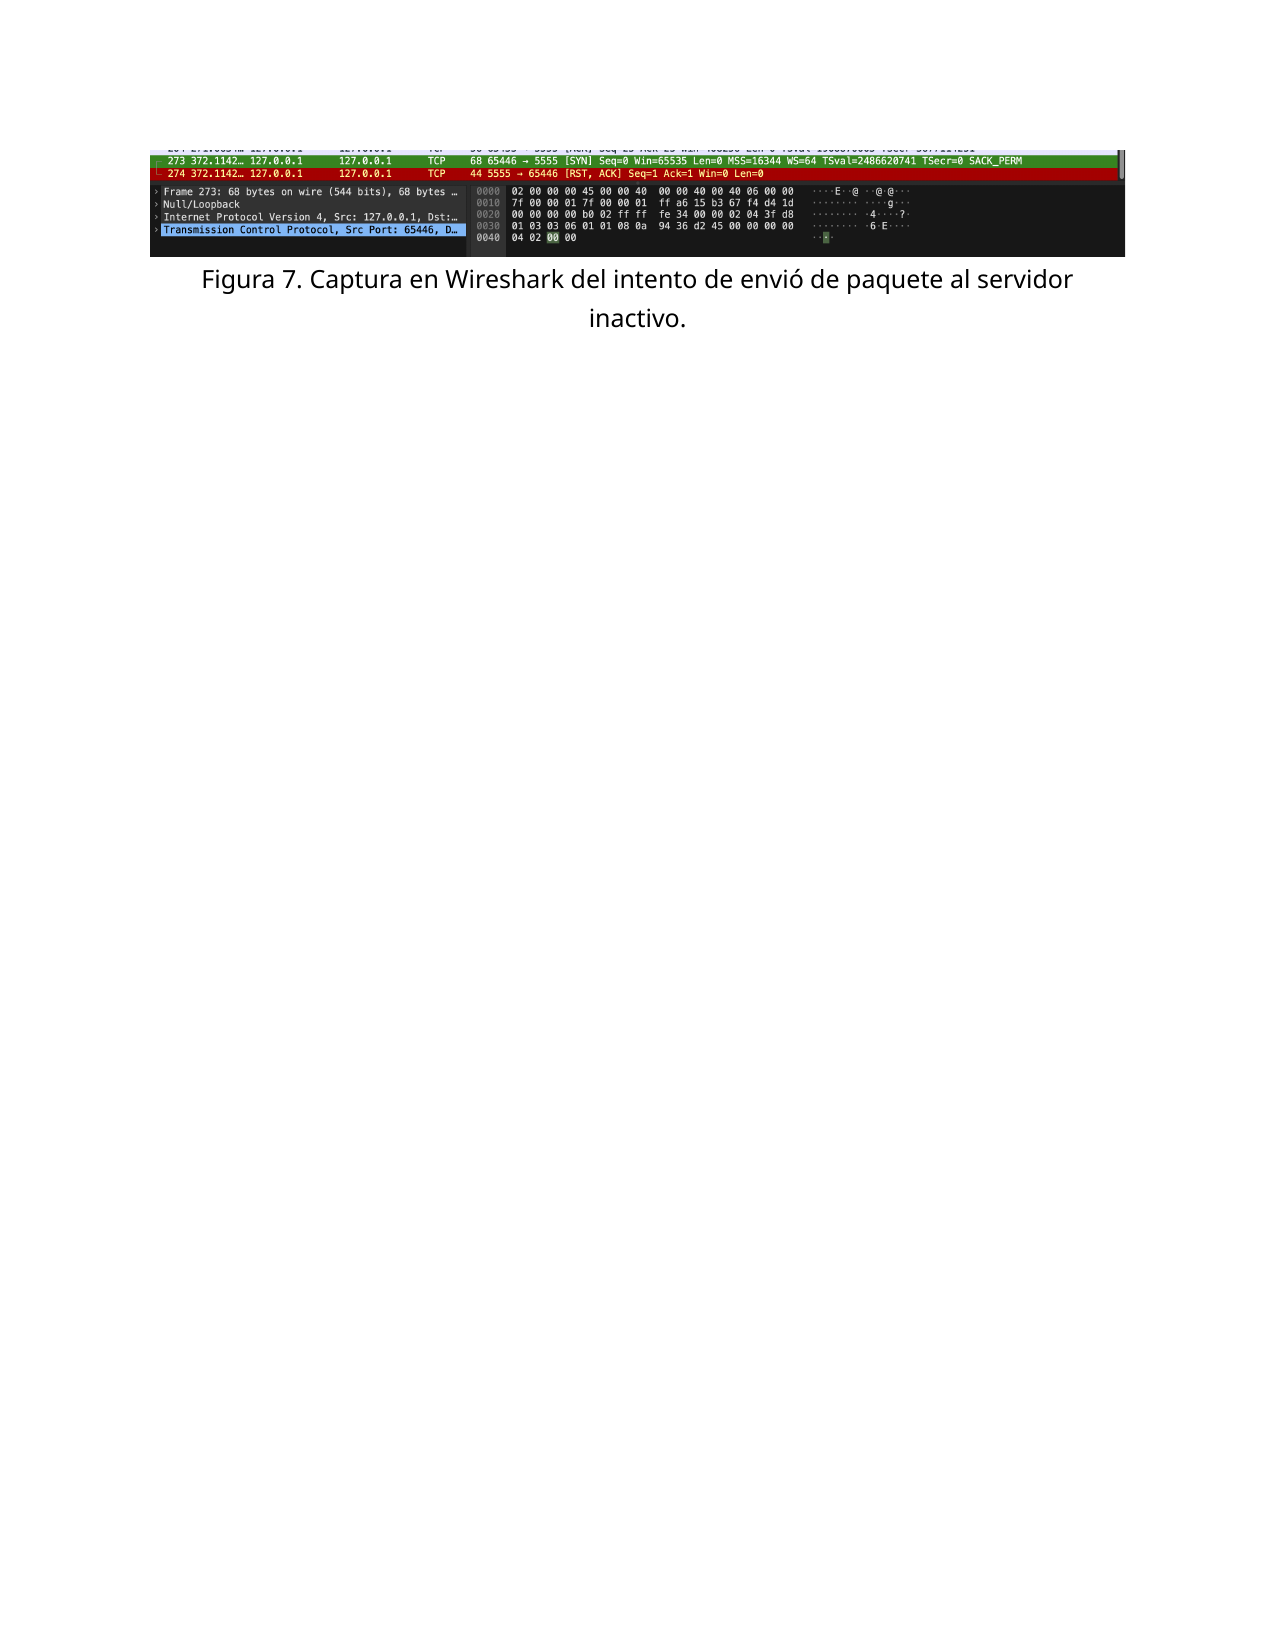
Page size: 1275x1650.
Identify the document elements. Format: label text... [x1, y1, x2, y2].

picture [150, 150, 1125, 257]
text Figura 7. Captura en Wireshark del intento de envió de paquete al servidor inactivo. [150, 257, 1125, 334]
